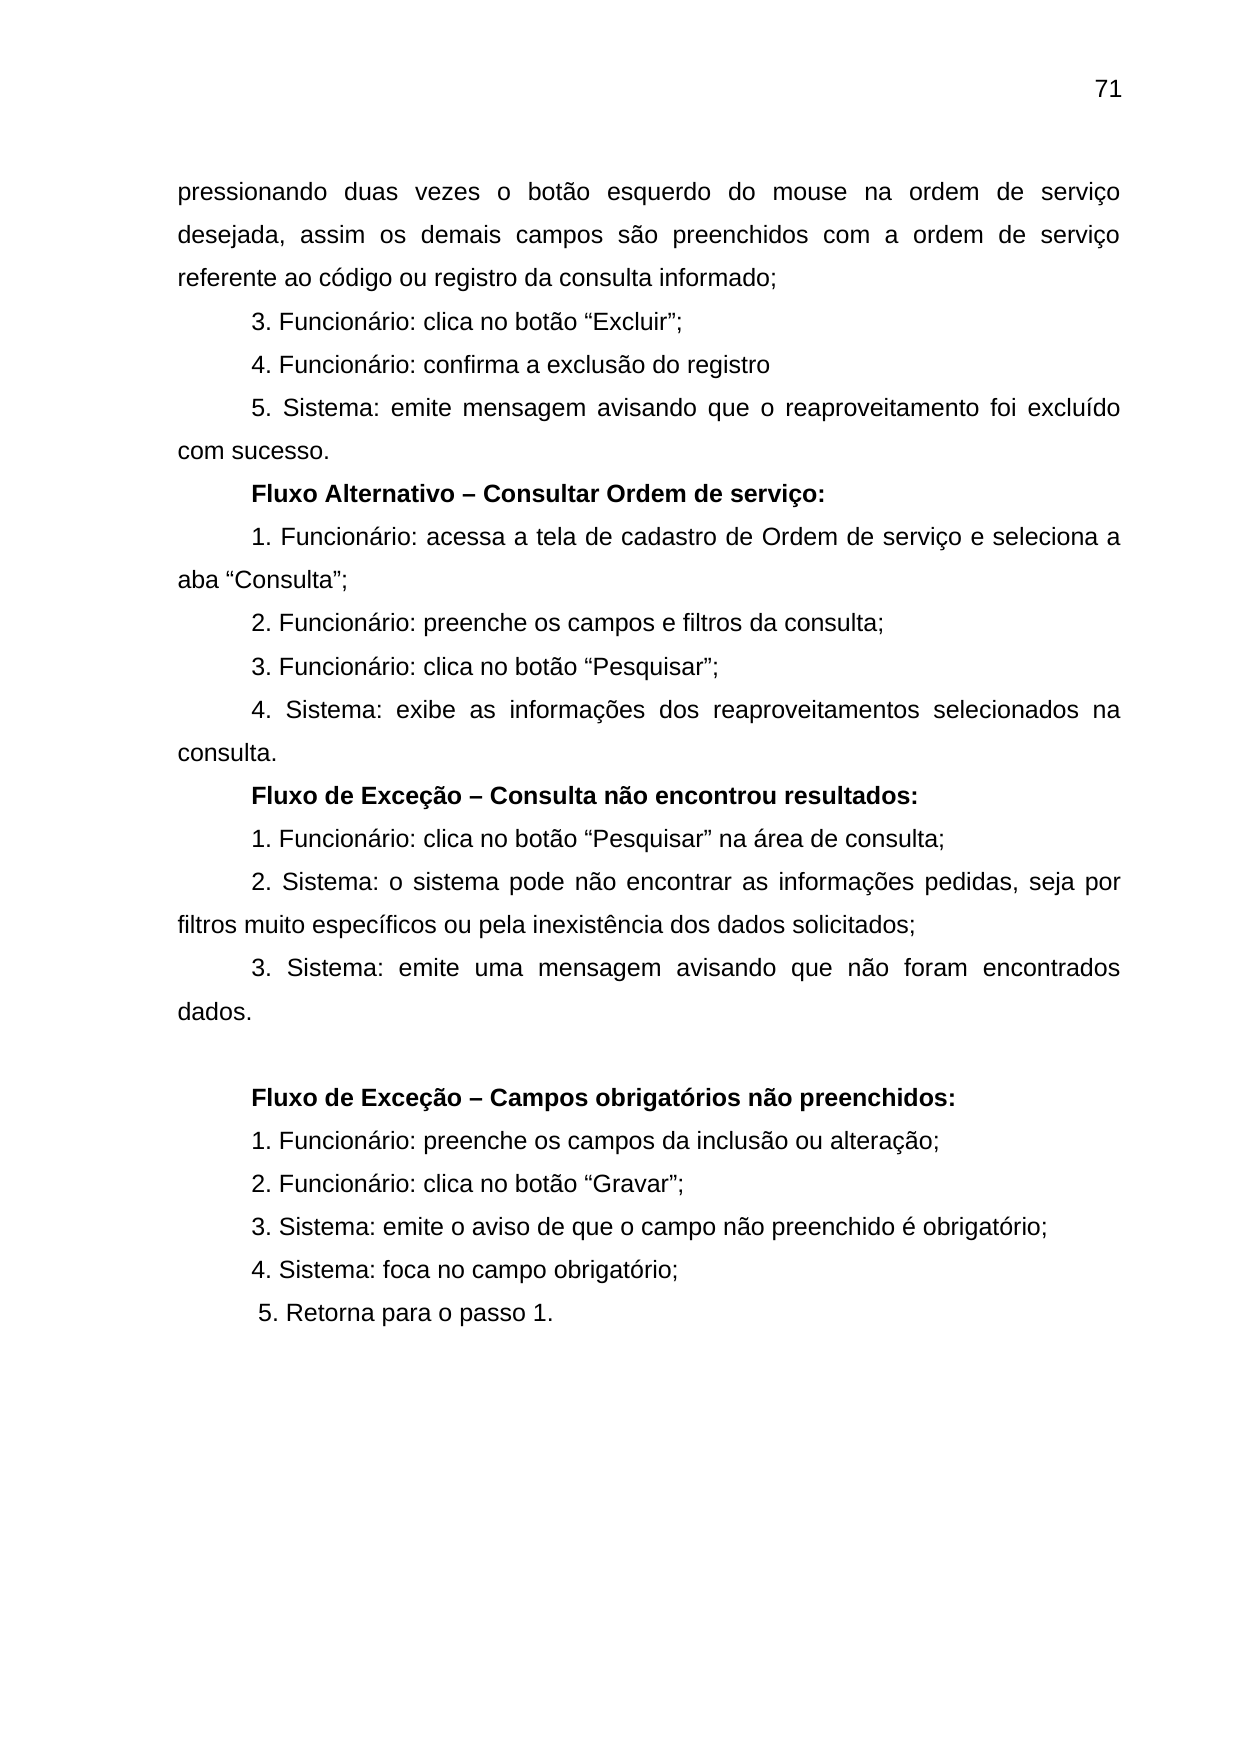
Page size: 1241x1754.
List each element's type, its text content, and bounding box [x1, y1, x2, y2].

text 4. Funcionário: confirma a exclusão do registro [177, 350, 1122, 378]
text 4. Sistema: foca no campo obrigatório; [177, 1255, 1122, 1284]
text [177, 177, 1122, 292]
text 1. Funcionário: acessa a tela de cadastro de Ordem de serviço e seleciona a aba “Consulta”; [177, 522, 1122, 594]
text 3. Funcionário: clica no botão “Pesquisar”; [177, 652, 1122, 680]
text 4. Sistema: exibe as informações dos reaproveitamentos selecionados na consulta. [177, 695, 1122, 767]
text 5. Sistema: emite mensagem avisando que o reaproveitamento foi excluído com sucesso. [177, 393, 1122, 465]
text Fluxo de Exceção – Consulta não encontrou resultados: [177, 781, 1122, 810]
text 3. Sistema: emite o aviso de que o campo não preenchido é obrigatório; [177, 1212, 1122, 1241]
text 2. Sistema: o sistema pode não encontrar as informações pedidas, seja por filtros muito específicos ou pela inexistência dos dados solicitados; [177, 867, 1122, 939]
text Fluxo Alternativo – Consultar Ordem de serviço: [177, 479, 1122, 508]
text Fluxo de Exceção – Campos obrigatórios não preenchidos: [177, 1083, 1122, 1112]
text 3. Funcionário: clica no botão “Excluir”; [177, 307, 1122, 335]
text 1. Funcionário: preenche os campos da inclusão ou alteração; [177, 1126, 1122, 1155]
text 5. Retorna para o passo 1. [177, 1298, 1122, 1327]
text 2. Funcionário: preenche os campos e filtros da consulta; [177, 608, 1122, 637]
text 1. Funcionário: clica no botão “Pesquisar” na área de consulta; [177, 824, 1122, 853]
text 3. Sistema: emite uma mensagem avisando que não foram encontrados dados. [177, 953, 1122, 1025]
text 2. Funcionário: clica no botão “Gravar”; [177, 1169, 1122, 1198]
